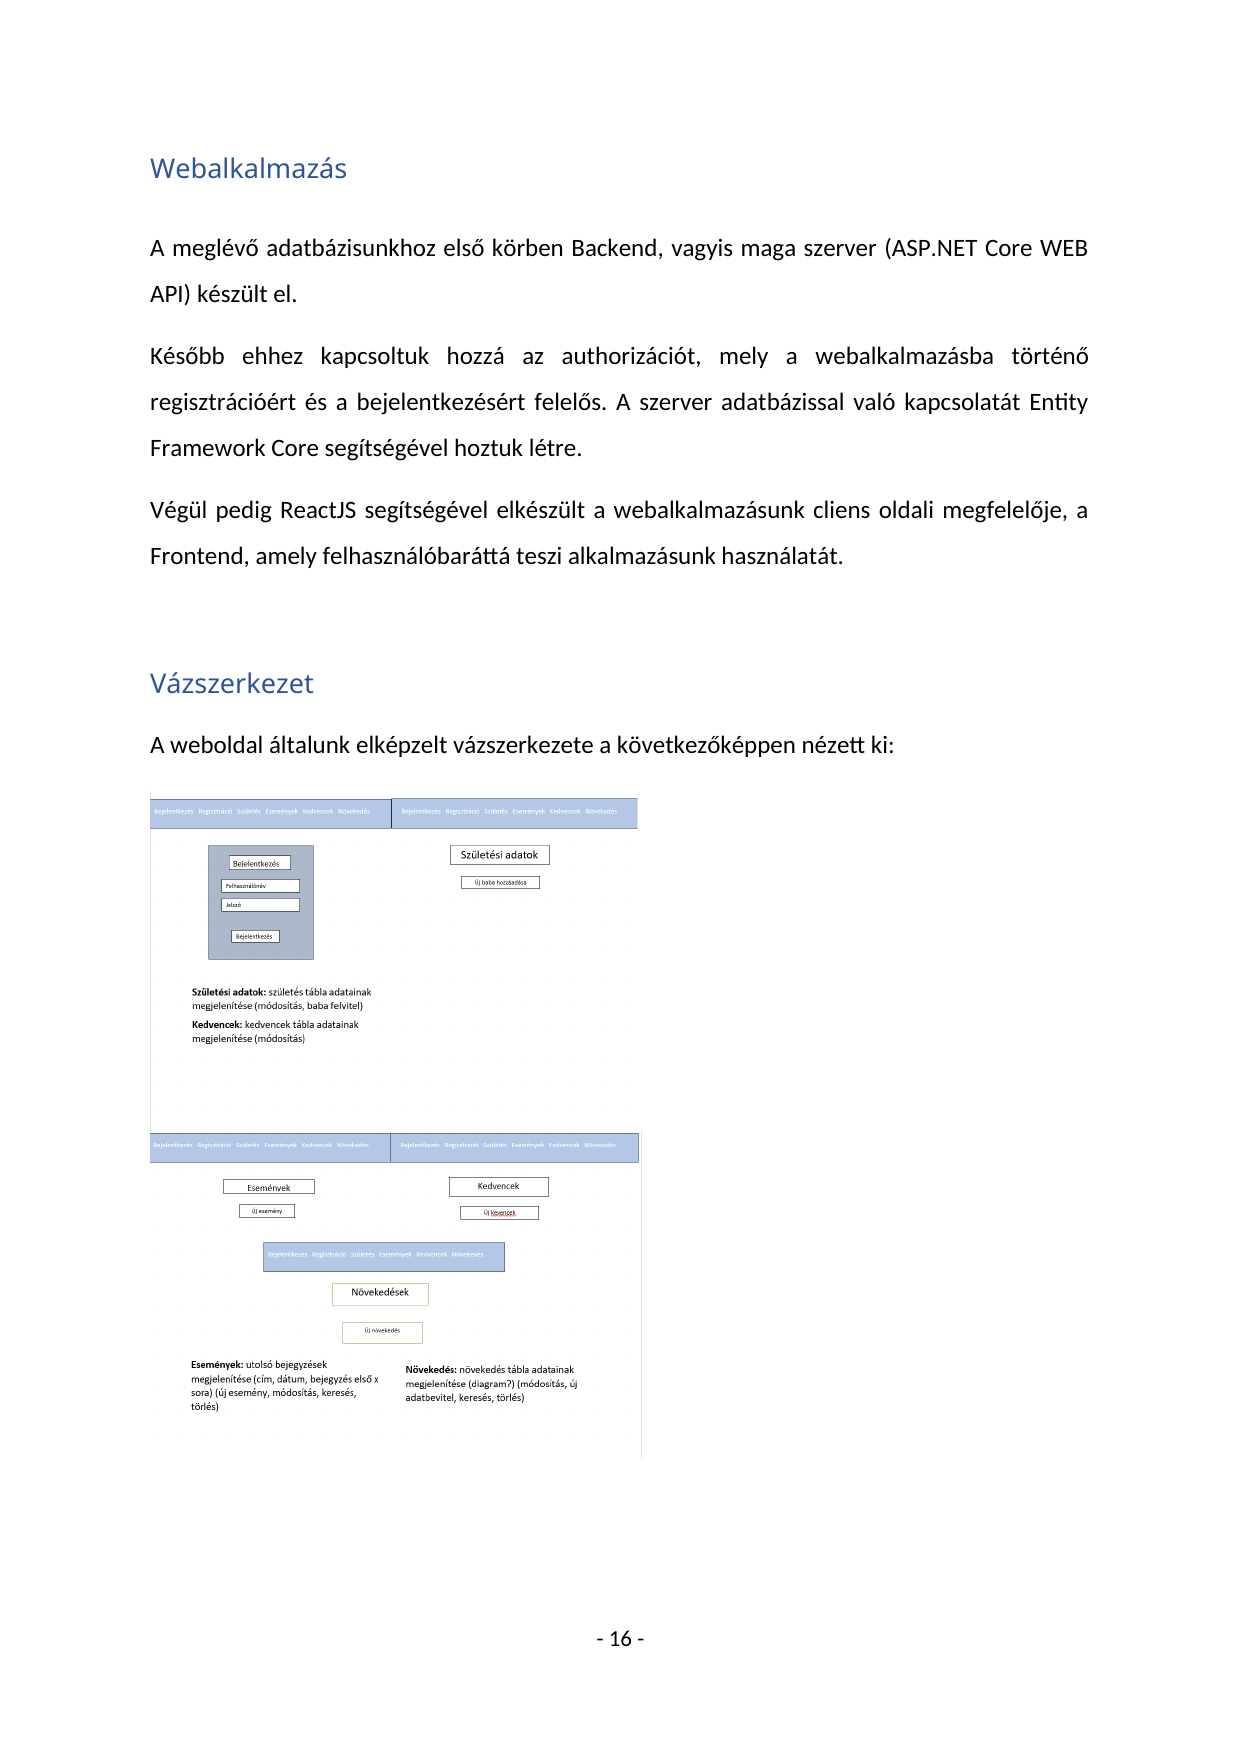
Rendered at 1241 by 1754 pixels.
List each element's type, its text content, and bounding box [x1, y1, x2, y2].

text A weboldal általunk elképzelt vázszerkezete a következőképpen nézett ki: [150, 729, 1090, 760]
picture [150, 791, 642, 1458]
text A meglévő adatbázisunkhoz első körben Backend, vagyis maga szerver (ASP.NET Core WEB API) készült el. [150, 232, 1090, 308]
subtitle Webalkalmazás [150, 150, 1090, 187]
subtitle Vázszerkezet [150, 665, 1090, 702]
text Később ehhez kapcsoltuk hozzá az authorizációt, mely a webalkalmazásba történő regisztrációért és a bejelentkezésért felelős. A szerver adatbázissal való kapcsolatát Entity Framework Core segítségével hoztuk létre. [150, 340, 1090, 462]
text Végül pedig ReactJS segítségével elkészült a webalkalmazásunk cliens oldali megfelelője, a Frontend, amely felhasználóbaráttá teszi alkalmazásunk használatát. [150, 494, 1090, 571]
